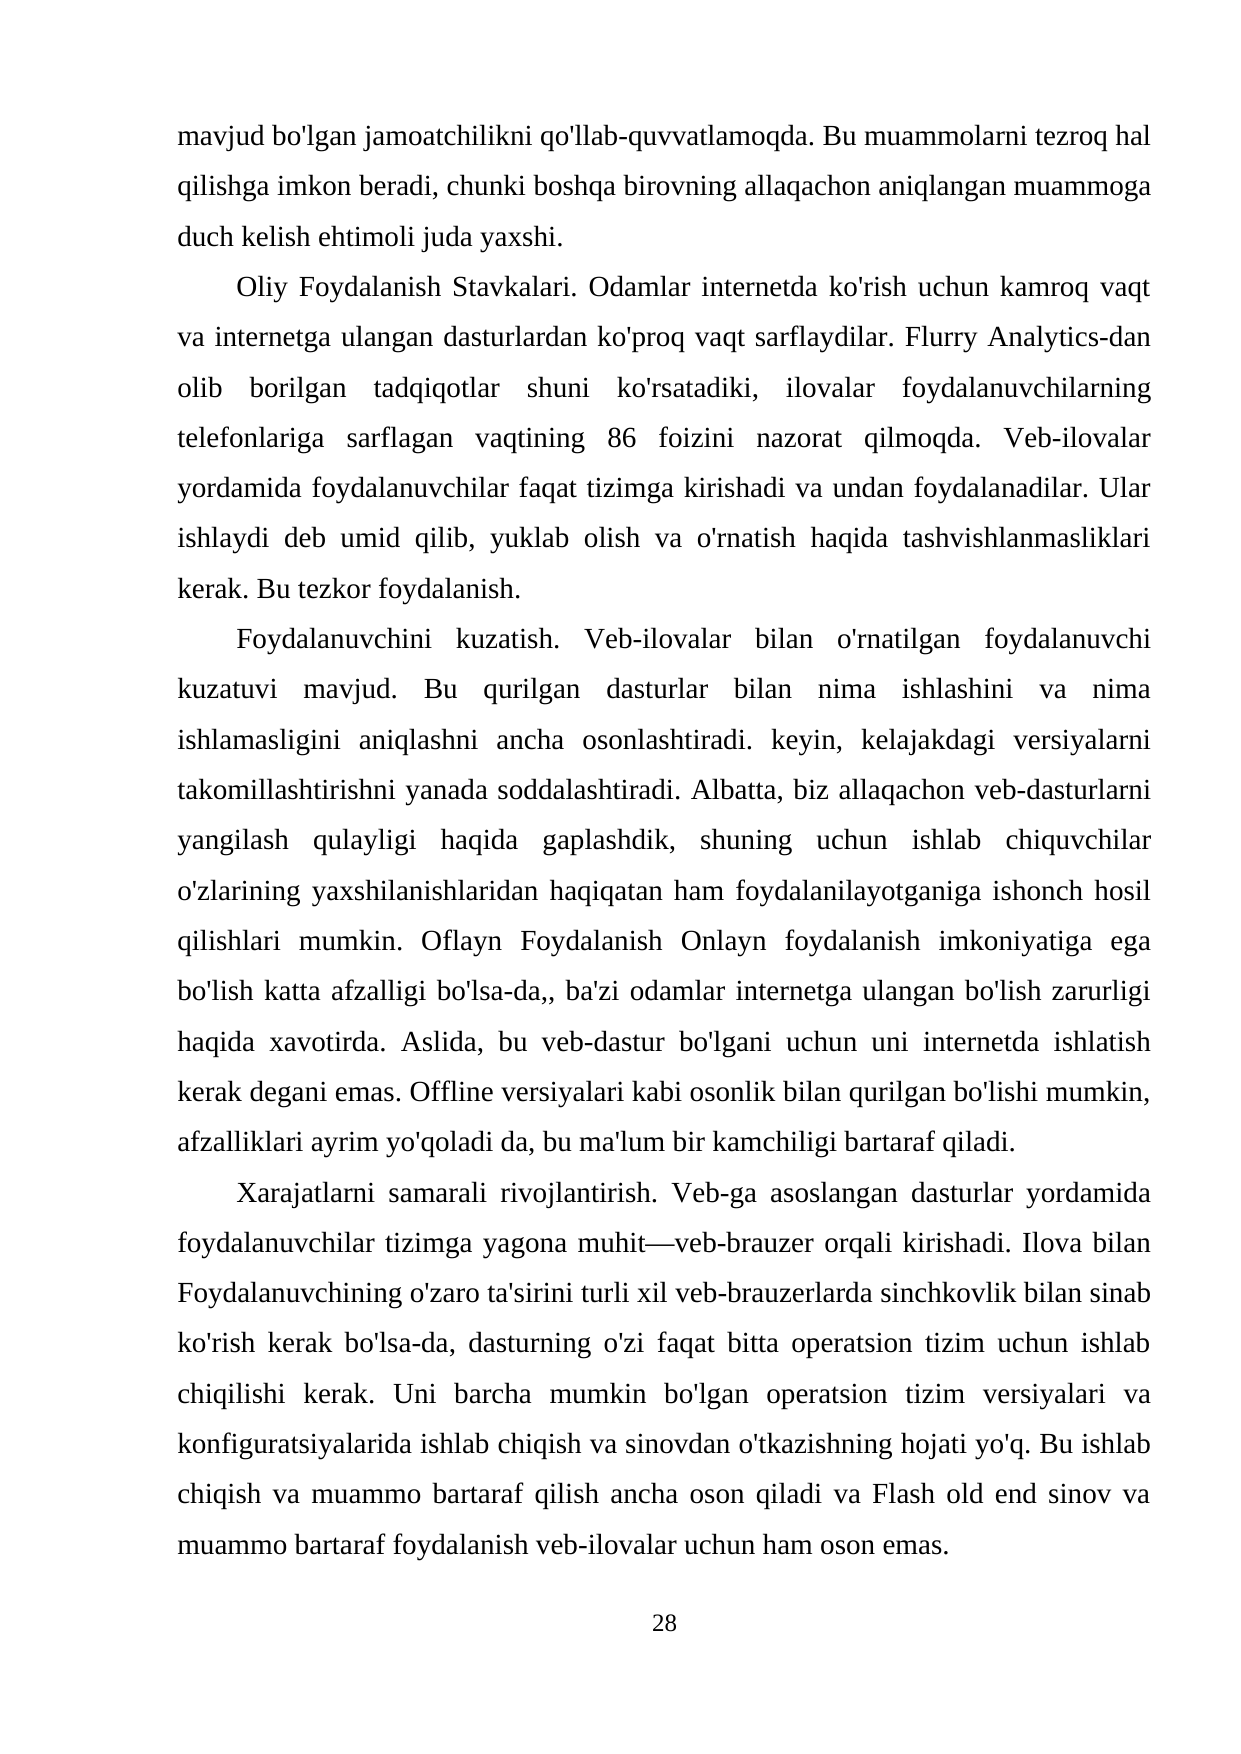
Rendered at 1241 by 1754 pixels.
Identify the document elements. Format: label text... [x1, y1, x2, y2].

text Xarajatlarni samarali rivojlantirish. Veb-ga asoslangan dasturlar yordamida foydalanuvchilar tizimga yagona muhit—veb-brauzer orqali kirishadi. Ilova bilan Foydalanuvchining o'zaro ta'sirini turli xil veb-brauzerlarda sinchkovlik bilan sinab ko'rish kerak bo'lsa-da, dasturning o'zi faqat bitta operatsion tizim uchun ishlab chiqilishi kerak. Uni barcha mumkin bo'lgan operatsion tizim versiyalari va konfiguratsiyalarida ishlab chiqish va sinovdan o'tkazishning hojati yo'q. Bu ishlab chiqish va muammo bartaraf qilish ancha oson qiladi va Flash old end sinov va muammo bartaraf foydalanish veb-ilovalar uchun ham oson emas. [177, 1175, 1152, 1560]
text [177, 118, 1152, 252]
text Foydalanuvchini kuzatish. Veb-ilovalar bilan o'rnatilgan foydalanuvchi kuzatuvi mavjud. Bu qurilgan dasturlar bilan nima ishlashini va nima ishlamasligini aniqlashni ancha osonlashtiradi. keyin, kelajakdagi versiyalarni takomillashtirishni yanada soddalashtiradi. Albatta, biz allaqachon veb-dasturlarni yangilash qulayligi haqida gaplashdik, shuning uchun ishlab chiquvchilar o'zlarining yaxshilanishlaridan haqiqatan ham foydalanilayotganiga ishonch hosil qilishlari mumkin. Oflayn Foydalanish Onlayn foydalanish imkoniyatiga ega bo'lish katta afzalligi bo'lsa-da,, ba'zi odamlar internetga ulangan bo'lish zarurligi haqida xavotirda. Aslida, bu veb-dastur bo'lgani uchun uni internetda ishlatish kerak degani emas. Offline versiyalari kabi osonlik bilan qurilgan bo'lishi mumkin, afzalliklari ayrim yo'qoladi da, bu ma'lum bir kamchiligi bartaraf qiladi. [177, 621, 1152, 1158]
text Oliy Foydalanish Stavkalari. Odamlar internetda ko'rish uchun kamroq vaqt va internetga ulangan dasturlardan ko'proq vaqt sarflaydilar. Flurry Analytics-dan olib borilgan tadqiqotlar shuni ko'rsatadiki, ilovalar foydalanuvchilarning telefonlariga sarflagan vaqtining 86 foizini nazorat qilmoqda. Veb-ilovalar yordamida foydalanuvchilar faqat tizimga kirishadi va undan foydalanadilar. Ular ishlaydi deb umid qilib, yuklab olish va o'rnatish haqida tashvishlanmasliklari kerak. Bu tezkor foydalanish. [177, 269, 1152, 604]
